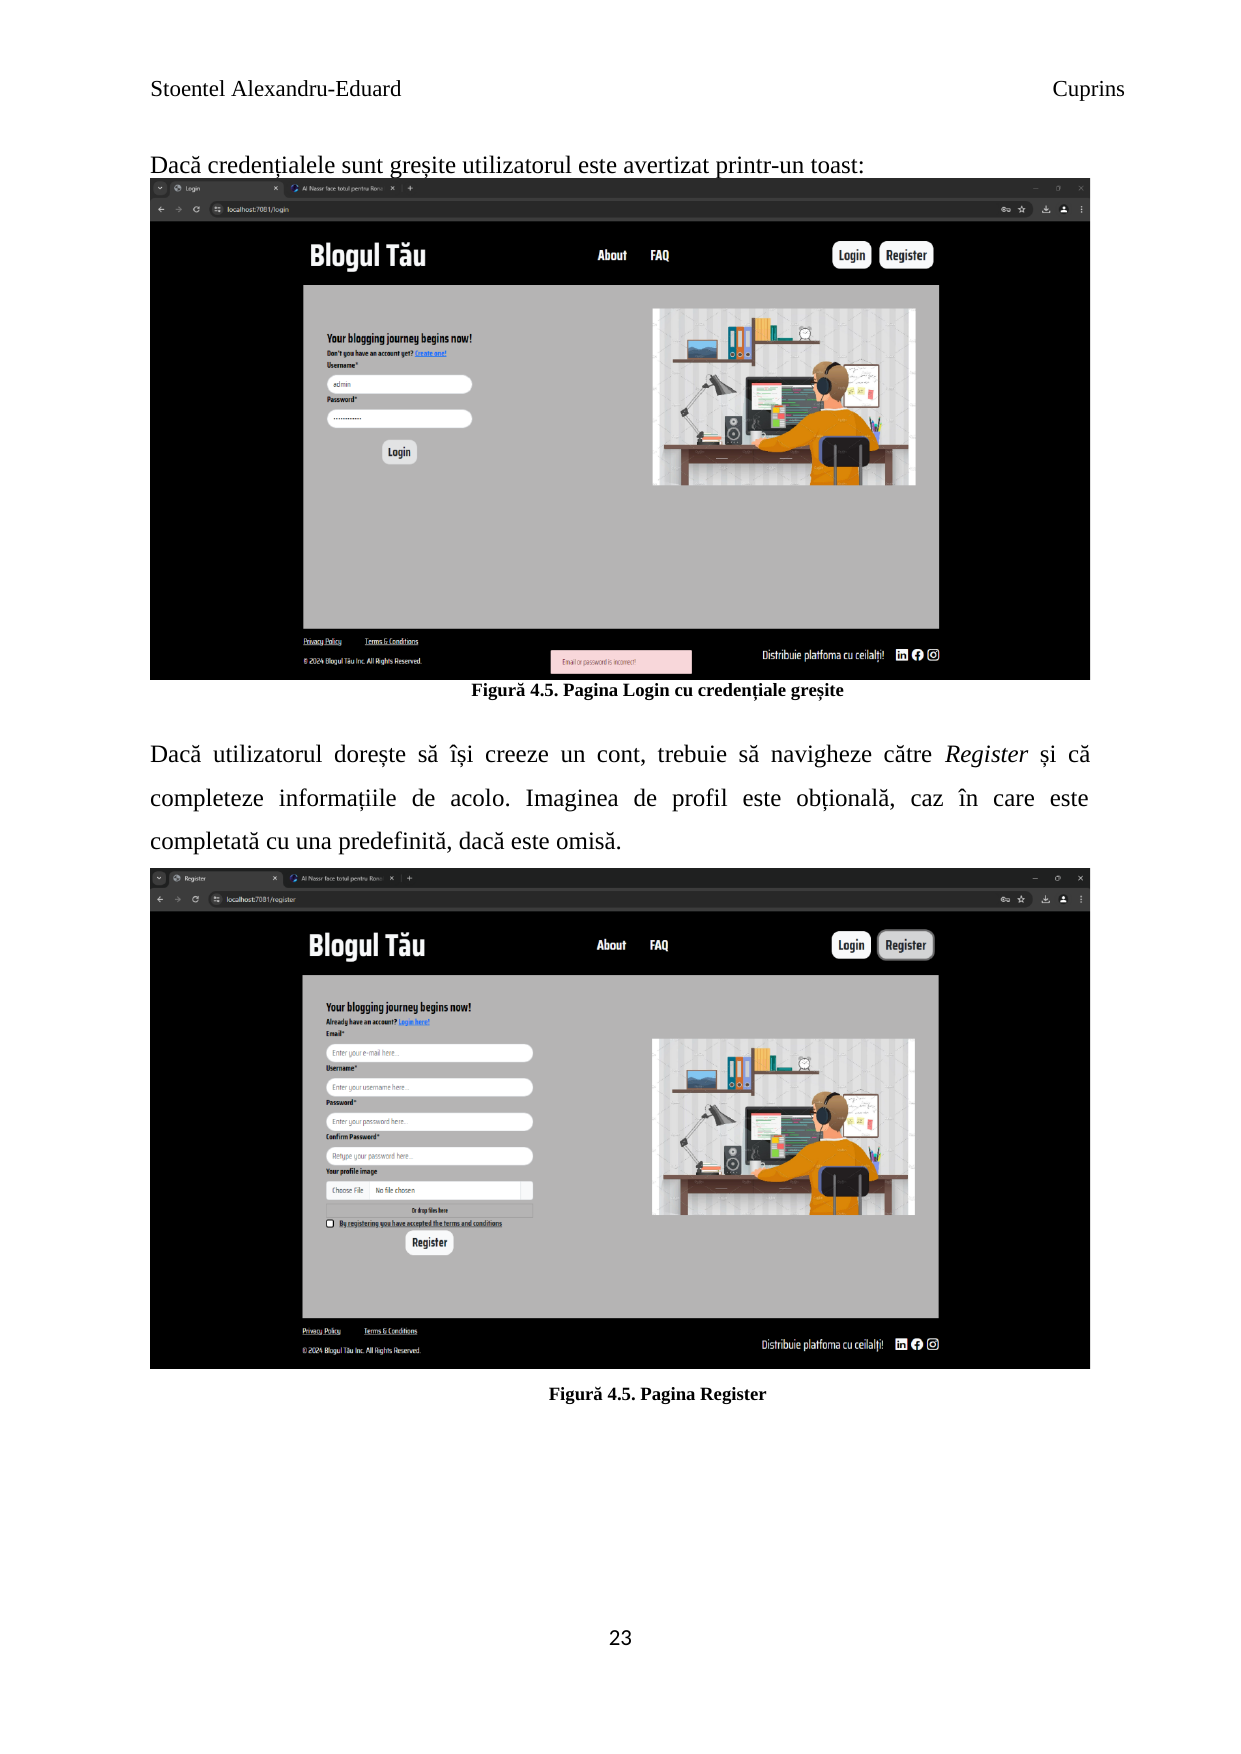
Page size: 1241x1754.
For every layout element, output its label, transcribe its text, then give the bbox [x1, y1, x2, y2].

picture [150, 178, 1091, 680]
text Dacă credențialele sunt greșite utilizatorul este avertizat printr-un toast: [150, 150, 1090, 178]
text Dacă utilizatorul dorește să își creeze un cont, trebuie să navigheze către Register și că completeze informațiile de acolo. Imaginea de profil este obțională, caz în care este completată cu una predefinită, dacă este omisă. [150, 739, 1090, 854]
picture [150, 868, 1091, 1369]
text Figură 4.5. Pagina Login cu credențiale greșite [150, 680, 1090, 701]
text Figură 4.5. Pagina Register [150, 1383, 1090, 1404]
